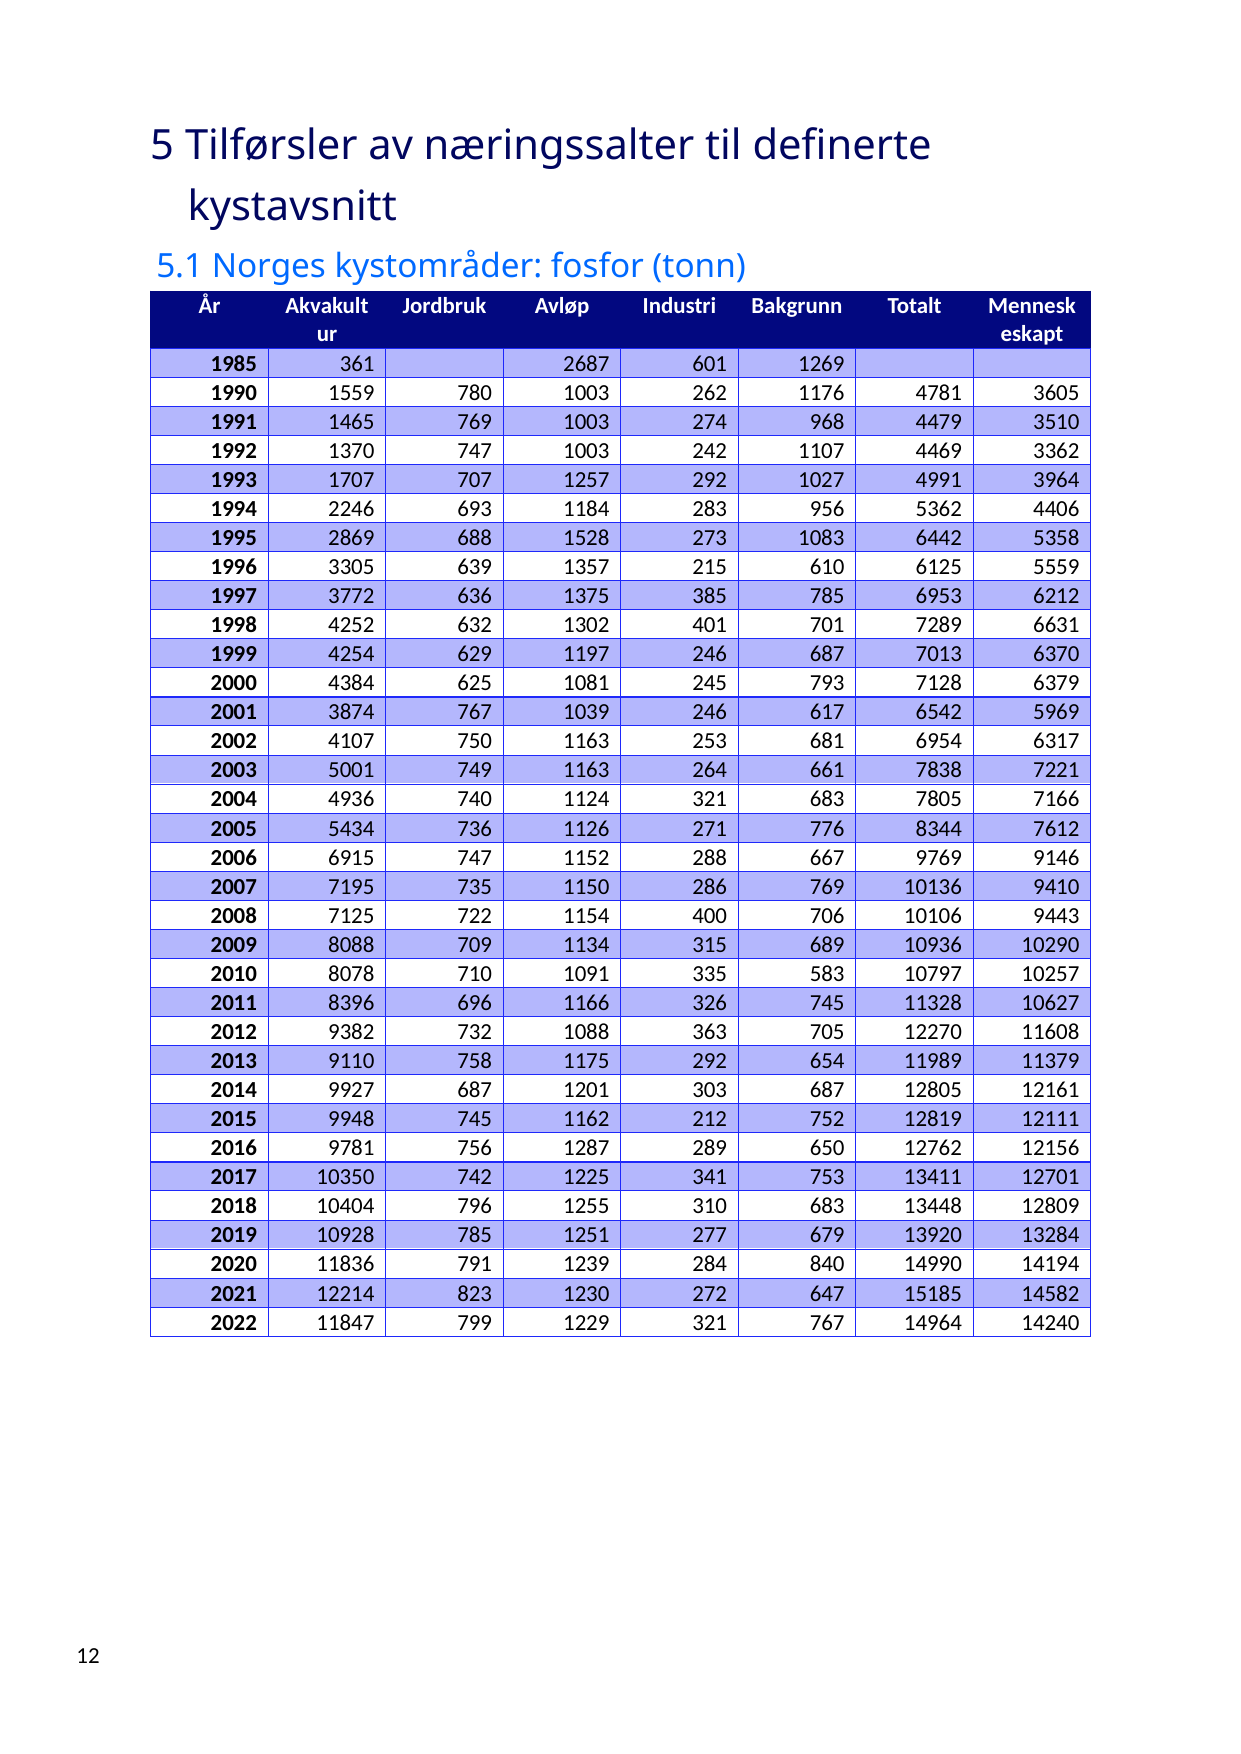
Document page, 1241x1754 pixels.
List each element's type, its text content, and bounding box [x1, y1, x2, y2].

table_cell 1162 [504, 1104, 620, 1132]
table_cell 661 [739, 756, 855, 783]
table_cell 9110 [269, 1046, 385, 1074]
table_cell 401 [621, 610, 738, 638]
table_cell 785 [739, 581, 855, 609]
table_cell 667 [739, 843, 855, 871]
table_cell 791 [386, 1250, 503, 1278]
table_header Menneskeskapt [974, 292, 1090, 348]
table_cell 5358 [974, 523, 1090, 551]
table_cell 747 [386, 843, 503, 871]
table_cell 1003 [504, 378, 620, 406]
table_cell 6125 [856, 552, 973, 580]
table_cell 1357 [504, 552, 620, 580]
table_cell 636 [386, 581, 503, 609]
table_cell 1083 [739, 523, 855, 551]
table_cell 7838 [856, 756, 973, 783]
table_cell 1991 [151, 407, 268, 435]
table_cell 6317 [974, 726, 1090, 754]
table_cell 12214 [269, 1279, 385, 1307]
table_cell 1124 [504, 785, 620, 813]
table_cell 1990 [151, 378, 268, 406]
table_cell 8078 [269, 959, 385, 987]
table_cell 1998 [151, 610, 268, 638]
table_cell 10797 [856, 959, 973, 987]
table_cell 750 [386, 726, 503, 754]
table_cell 1302 [504, 610, 620, 638]
table_cell 1175 [504, 1046, 620, 1074]
table_cell 9948 [269, 1104, 385, 1132]
table_cell 13411 [856, 1163, 973, 1190]
table_cell 583 [739, 959, 855, 987]
table_cell 740 [386, 785, 503, 813]
table_cell 363 [621, 1017, 738, 1045]
table_cell 400 [621, 901, 738, 929]
table_cell 722 [386, 901, 503, 929]
table_cell 7166 [974, 785, 1090, 813]
table_cell 732 [386, 1017, 503, 1045]
table_cell 245 [621, 668, 738, 696]
table_cell 1985 [151, 349, 268, 377]
table_cell 4107 [269, 726, 385, 754]
table_cell 246 [621, 698, 738, 725]
table_cell 2017 [151, 1163, 268, 1190]
table_cell 11847 [269, 1308, 385, 1336]
table_cell 639 [386, 552, 503, 580]
table_cell 1091 [504, 959, 620, 987]
table_cell 823 [386, 1279, 503, 1307]
table_cell 5969 [974, 698, 1090, 725]
table_cell 1197 [504, 639, 620, 667]
table_cell 11328 [856, 988, 973, 1016]
table_cell 1081 [504, 668, 620, 696]
table_cell 693 [386, 494, 503, 522]
table_cell 1251 [504, 1221, 620, 1248]
table_cell 3605 [974, 378, 1090, 406]
table_cell 212 [621, 1104, 738, 1132]
table_cell 2021 [151, 1279, 268, 1307]
table_cell 3305 [269, 552, 385, 580]
table_cell 326 [621, 988, 738, 1016]
table_cell 1375 [504, 581, 620, 609]
table_cell 10350 [269, 1163, 385, 1190]
table_cell 776 [739, 814, 855, 842]
table_cell 9769 [856, 843, 973, 871]
subtitle Norges kystområder: fosfor (tonn) [156, 242, 1090, 287]
table_cell 14582 [974, 1279, 1090, 1307]
table_cell 2012 [151, 1017, 268, 1045]
table_cell 1088 [504, 1017, 620, 1045]
table_cell 1150 [504, 872, 620, 900]
table_cell 683 [739, 1191, 855, 1219]
table_cell 601 [621, 349, 738, 377]
table_cell 709 [386, 930, 503, 958]
table_cell 4781 [856, 378, 973, 406]
table_cell 385 [621, 581, 738, 609]
table_cell 707 [386, 465, 503, 493]
table_cell 1039 [504, 698, 620, 725]
table_cell 321 [621, 1308, 738, 1336]
table_cell 2006 [151, 843, 268, 871]
table_cell 632 [386, 610, 503, 638]
table_header Akvakultur [269, 292, 385, 348]
table_cell 1166 [504, 988, 620, 1016]
table_cell 689 [739, 930, 855, 958]
table_cell 8088 [269, 930, 385, 958]
table_cell 2246 [269, 494, 385, 522]
table_cell 12270 [856, 1017, 973, 1045]
table_cell 12111 [974, 1104, 1090, 1132]
table_cell 629 [386, 639, 503, 667]
table_cell 968 [739, 407, 855, 435]
table_cell 687 [739, 1075, 855, 1103]
table_cell 710 [386, 959, 503, 987]
table_cell 2020 [151, 1250, 268, 1278]
table_cell 12805 [856, 1075, 973, 1103]
table_cell 6370 [974, 639, 1090, 667]
table_cell 10290 [974, 930, 1090, 958]
table_cell 321 [621, 785, 738, 813]
table_cell 687 [386, 1075, 503, 1103]
table_cell [974, 349, 1090, 377]
table_cell 735 [386, 872, 503, 900]
table_cell 8396 [269, 988, 385, 1016]
table_cell 1229 [504, 1308, 620, 1336]
table_cell 1269 [739, 349, 855, 377]
table_cell 683 [739, 785, 855, 813]
table_cell 5362 [856, 494, 973, 522]
table_cell 6542 [856, 698, 973, 725]
table_cell 625 [386, 668, 503, 696]
table_cell 12809 [974, 1191, 1090, 1219]
table_cell 2019 [151, 1221, 268, 1248]
table_cell 1027 [739, 465, 855, 493]
table_cell 292 [621, 1046, 738, 1074]
table_cell 681 [739, 726, 855, 754]
table_cell 10136 [856, 872, 973, 900]
table_cell 9443 [974, 901, 1090, 929]
table_cell 2008 [151, 901, 268, 929]
table_cell 5559 [974, 552, 1090, 580]
table_cell 1370 [269, 436, 385, 464]
table_cell 1107 [739, 436, 855, 464]
table_cell 7612 [974, 814, 1090, 842]
table_cell 11379 [974, 1046, 1090, 1074]
table_cell 1257 [504, 465, 620, 493]
table_cell 2687 [504, 349, 620, 377]
table_cell 283 [621, 494, 738, 522]
table_cell 736 [386, 814, 503, 842]
table_cell 215 [621, 552, 738, 580]
table_cell 1184 [504, 494, 620, 522]
table_cell [856, 349, 973, 377]
table_header Industri [621, 292, 738, 348]
table_cell 840 [739, 1250, 855, 1278]
table_cell 1707 [269, 465, 385, 493]
table_cell 15185 [856, 1279, 973, 1307]
table_cell 780 [386, 378, 503, 406]
table_cell 769 [739, 872, 855, 900]
table_cell 6915 [269, 843, 385, 871]
table_cell 11836 [269, 1250, 385, 1278]
table_cell 12161 [974, 1075, 1090, 1103]
table_cell 1225 [504, 1163, 620, 1190]
table_cell 242 [621, 436, 738, 464]
table_cell 752 [739, 1104, 855, 1132]
table_cell 1994 [151, 494, 268, 522]
table_cell 335 [621, 959, 738, 987]
table_cell 12762 [856, 1133, 973, 1161]
table_cell 3510 [974, 407, 1090, 435]
table_cell 292 [621, 465, 738, 493]
table_cell 5434 [269, 814, 385, 842]
table_cell 2003 [151, 756, 268, 783]
table_cell 1163 [504, 726, 620, 754]
table_cell 647 [739, 1279, 855, 1307]
table_cell 1152 [504, 843, 620, 871]
table_cell 2005 [151, 814, 268, 842]
table_cell 2010 [151, 959, 268, 987]
table_header Bakgrunn [739, 292, 855, 348]
table_cell 14990 [856, 1250, 973, 1278]
table_header Jordbruk [386, 292, 503, 348]
table_cell 13284 [974, 1221, 1090, 1248]
table_cell 14240 [974, 1308, 1090, 1336]
table_cell 1528 [504, 523, 620, 551]
table_cell 758 [386, 1046, 503, 1074]
table_cell 688 [386, 523, 503, 551]
table_cell 1997 [151, 581, 268, 609]
table_cell 12156 [974, 1133, 1090, 1161]
table_header Totalt [856, 292, 973, 348]
table_cell 769 [386, 407, 503, 435]
table_cell 4469 [856, 436, 973, 464]
table_cell 253 [621, 726, 738, 754]
table_cell 12819 [856, 1104, 973, 1132]
table_cell 272 [621, 1279, 738, 1307]
table_cell 7195 [269, 872, 385, 900]
table_cell 1999 [151, 639, 268, 667]
table_cell 2018 [151, 1191, 268, 1219]
table_cell 3772 [269, 581, 385, 609]
table_cell 286 [621, 872, 738, 900]
table_cell 2009 [151, 930, 268, 958]
table_cell 1003 [504, 407, 620, 435]
table_cell 288 [621, 843, 738, 871]
table_cell 13448 [856, 1191, 973, 1219]
table_cell 6953 [856, 581, 973, 609]
table_cell 3874 [269, 698, 385, 725]
table_cell 10257 [974, 959, 1090, 987]
table_cell 796 [386, 1191, 503, 1219]
table_cell 2869 [269, 523, 385, 551]
table_cell 4252 [269, 610, 385, 638]
table_cell 1230 [504, 1279, 620, 1307]
table_cell 2016 [151, 1133, 268, 1161]
table_cell 284 [621, 1250, 738, 1278]
table_cell 10936 [856, 930, 973, 958]
table_cell 4479 [856, 407, 973, 435]
table_cell 9146 [974, 843, 1090, 871]
table_cell 2007 [151, 872, 268, 900]
table_cell 1996 [151, 552, 268, 580]
table_cell 1993 [151, 465, 268, 493]
table_cell 6442 [856, 523, 973, 551]
table_cell 6954 [856, 726, 973, 754]
table_cell 6212 [974, 581, 1090, 609]
table_cell 1003 [504, 436, 620, 464]
table_cell 1163 [504, 756, 620, 783]
table_cell 310 [621, 1191, 738, 1219]
table_cell 2004 [151, 785, 268, 813]
table_cell 10404 [269, 1191, 385, 1219]
table_cell 617 [739, 698, 855, 725]
table_cell 14194 [974, 1250, 1090, 1278]
table_cell 1239 [504, 1250, 620, 1278]
table_cell 4406 [974, 494, 1090, 522]
table_cell 767 [386, 698, 503, 725]
table_cell 11989 [856, 1046, 973, 1074]
table_cell 10928 [269, 1221, 385, 1248]
table_cell 2013 [151, 1046, 268, 1074]
table_cell 246 [621, 639, 738, 667]
table_cell 341 [621, 1163, 738, 1190]
table_cell 1559 [269, 378, 385, 406]
table_cell 7128 [856, 668, 973, 696]
table_cell 1154 [504, 901, 620, 929]
table_cell 4936 [269, 785, 385, 813]
table_cell 745 [739, 988, 855, 1016]
table_cell 4254 [269, 639, 385, 667]
subtitle Tilførsler av næringssalter til definerte kystavsnitt [150, 115, 1090, 233]
table_cell 2000 [151, 668, 268, 696]
table_cell 747 [386, 436, 503, 464]
table_cell 1255 [504, 1191, 620, 1219]
table_cell 3964 [974, 465, 1090, 493]
table_cell 654 [739, 1046, 855, 1074]
table_cell 679 [739, 1221, 855, 1248]
table_cell 7221 [974, 756, 1090, 783]
table_cell 10106 [856, 901, 973, 929]
table_cell 706 [739, 901, 855, 929]
table_cell 1465 [269, 407, 385, 435]
table_cell 271 [621, 814, 738, 842]
table_cell [386, 349, 503, 377]
table_cell 9927 [269, 1075, 385, 1103]
table_cell 1176 [739, 378, 855, 406]
table_cell 1995 [151, 523, 268, 551]
table_cell 793 [739, 668, 855, 696]
table_cell 273 [621, 523, 738, 551]
table_cell 2022 [151, 1308, 268, 1336]
table_cell 5001 [269, 756, 385, 783]
table_cell 7013 [856, 639, 973, 667]
table_cell 264 [621, 756, 738, 783]
table_cell 315 [621, 930, 738, 958]
table_cell 742 [386, 1163, 503, 1190]
table_cell 7125 [269, 901, 385, 929]
table_header Avløp [504, 292, 620, 348]
table_cell 956 [739, 494, 855, 522]
table_cell 696 [386, 988, 503, 1016]
table_header År [151, 292, 268, 348]
table_cell 7289 [856, 610, 973, 638]
table_cell 650 [739, 1133, 855, 1161]
table_cell 13920 [856, 1221, 973, 1248]
table_cell 11608 [974, 1017, 1090, 1045]
table_cell 1287 [504, 1133, 620, 1161]
table_cell 4384 [269, 668, 385, 696]
table_cell 2011 [151, 988, 268, 1016]
table_cell 1992 [151, 436, 268, 464]
table_cell 2015 [151, 1104, 268, 1132]
table_cell 6631 [974, 610, 1090, 638]
table_cell 799 [386, 1308, 503, 1336]
table_cell 1126 [504, 814, 620, 842]
table_cell 274 [621, 407, 738, 435]
table_cell 1134 [504, 930, 620, 958]
table_cell 9410 [974, 872, 1090, 900]
table_cell 9781 [269, 1133, 385, 1161]
table_cell 361 [269, 349, 385, 377]
table_cell 277 [621, 1221, 738, 1248]
table_cell 262 [621, 378, 738, 406]
table_cell 12701 [974, 1163, 1090, 1190]
table_cell 767 [739, 1308, 855, 1336]
table_cell 745 [386, 1104, 503, 1132]
table_cell 303 [621, 1075, 738, 1103]
table_cell 2014 [151, 1075, 268, 1103]
table_cell 753 [739, 1163, 855, 1190]
table_cell 2002 [151, 726, 268, 754]
table_cell 3362 [974, 436, 1090, 464]
table_cell 701 [739, 610, 855, 638]
table_cell 4991 [856, 465, 973, 493]
table_cell 687 [739, 639, 855, 667]
table_cell 1201 [504, 1075, 620, 1103]
table_cell 749 [386, 756, 503, 783]
table_cell 14964 [856, 1308, 973, 1336]
table_cell 610 [739, 552, 855, 580]
table_cell 289 [621, 1133, 738, 1161]
table_cell 6379 [974, 668, 1090, 696]
table_cell 10627 [974, 988, 1090, 1016]
table_cell 8344 [856, 814, 973, 842]
table_cell 9382 [269, 1017, 385, 1045]
table_cell 756 [386, 1133, 503, 1161]
table_cell 2001 [151, 698, 268, 725]
table_cell 785 [386, 1221, 503, 1248]
table_cell 705 [739, 1017, 855, 1045]
table_cell 7805 [856, 785, 973, 813]
